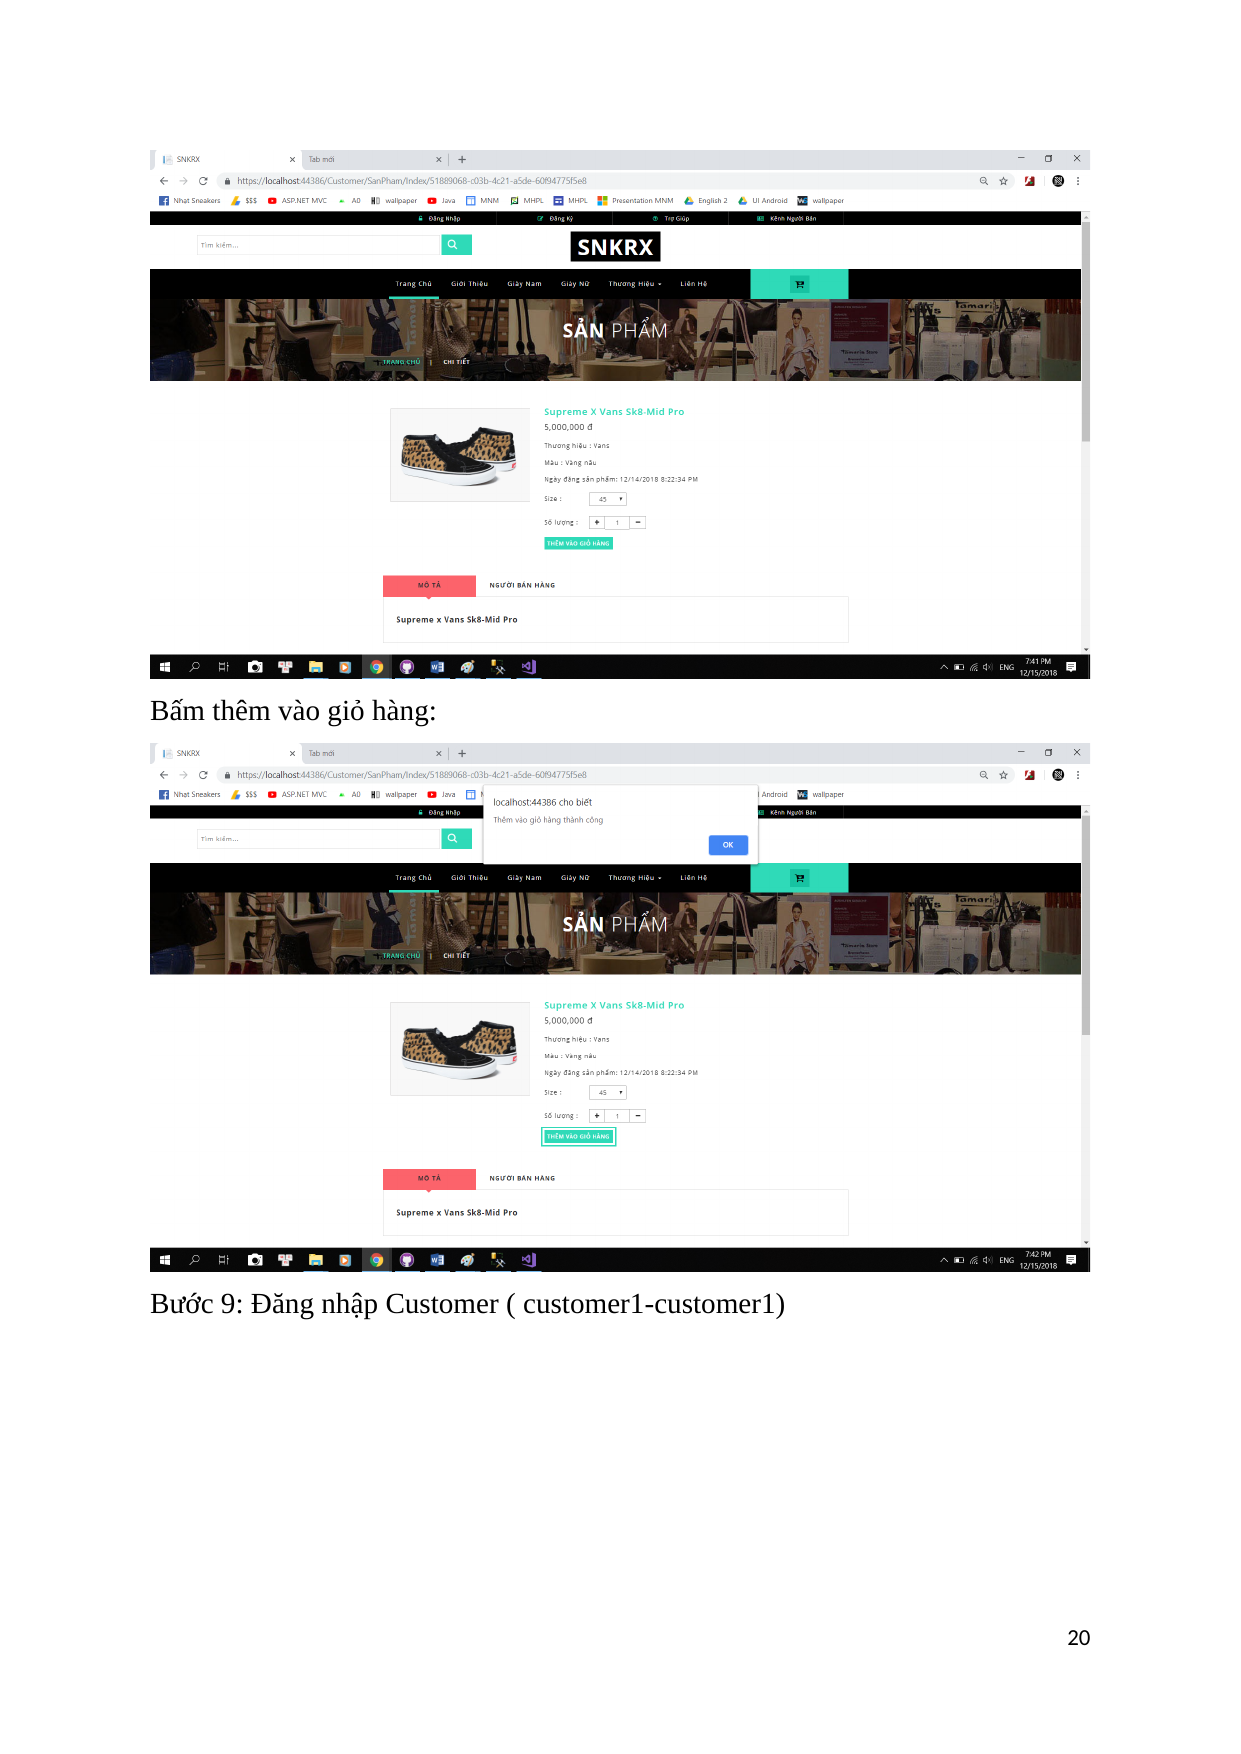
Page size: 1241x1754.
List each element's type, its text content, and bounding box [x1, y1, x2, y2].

list Bước 9: Đăng nhập Customer ( customer1-customer1) [150, 1286, 1090, 1319]
picture [150, 150, 1091, 679]
list Bấm thêm vào giỏ hàng: [150, 693, 1090, 726]
picture [150, 743, 1091, 1272]
